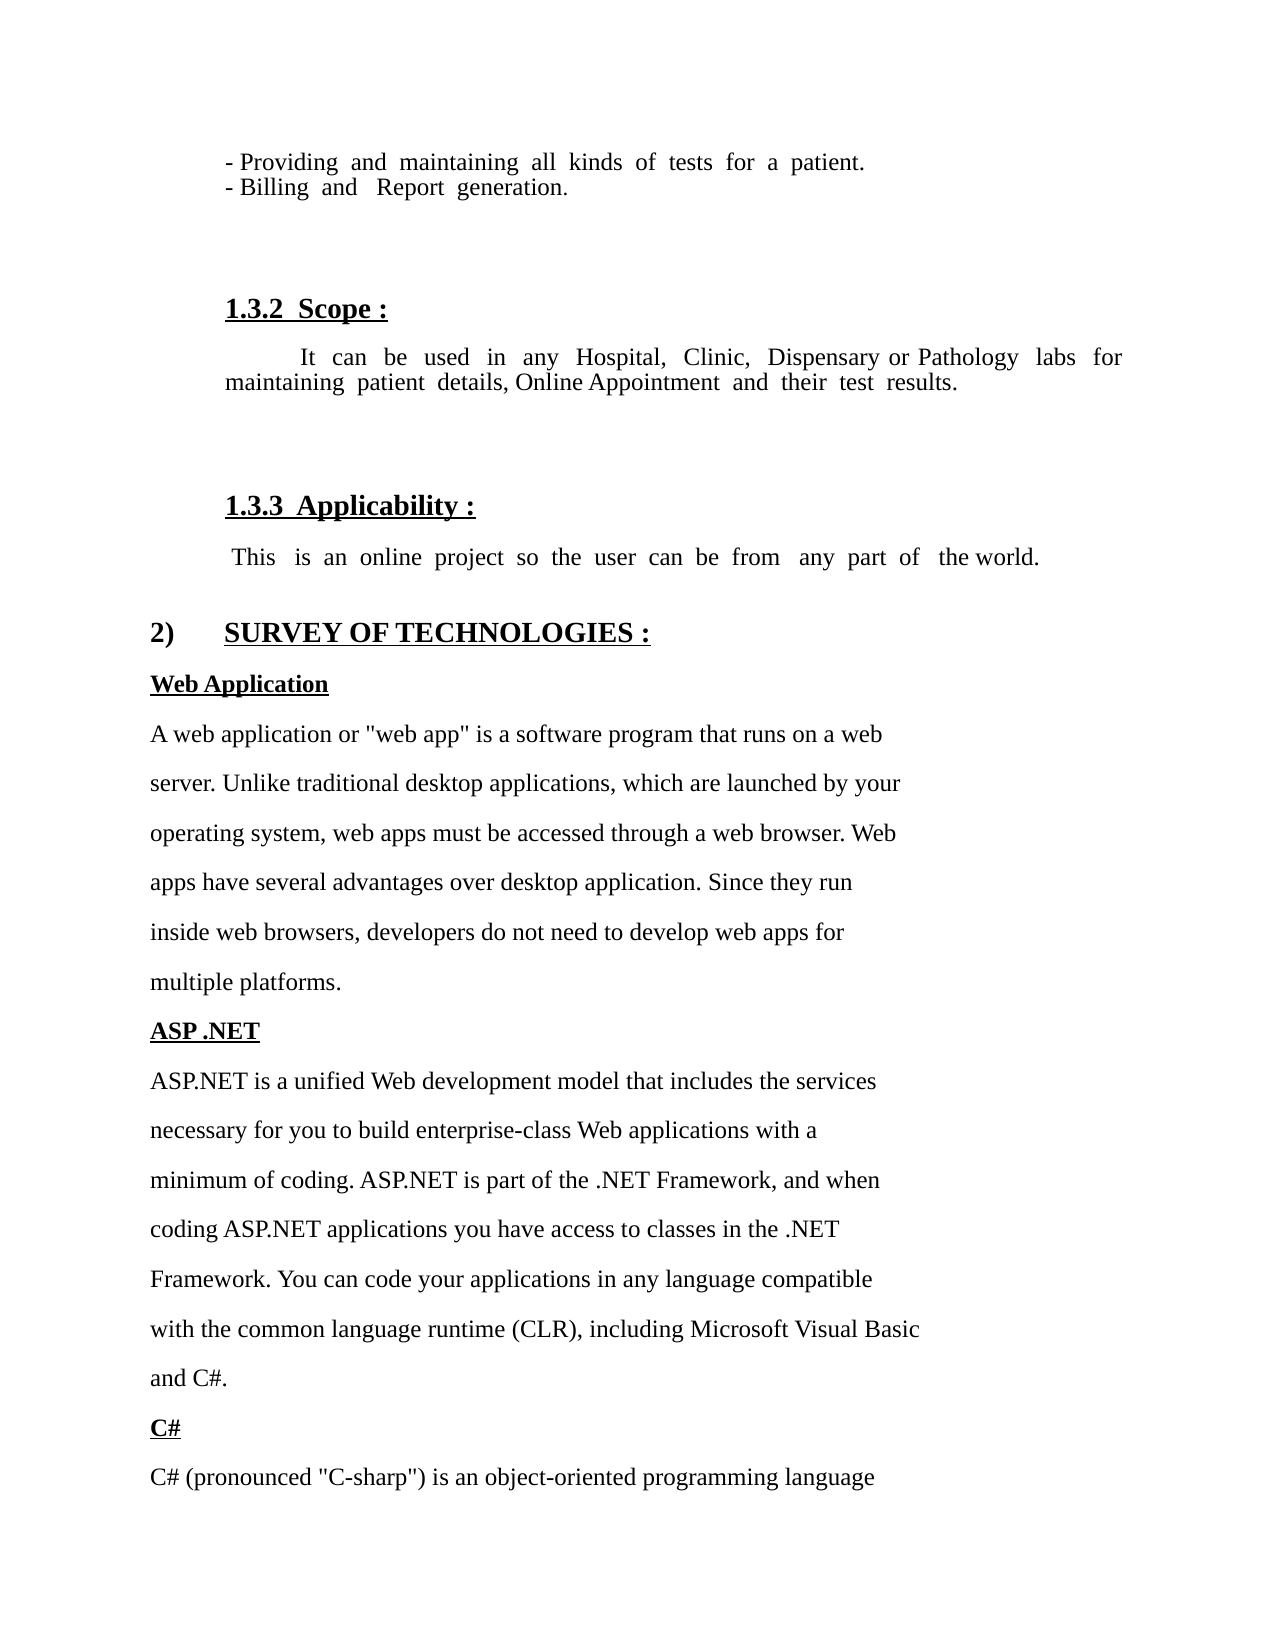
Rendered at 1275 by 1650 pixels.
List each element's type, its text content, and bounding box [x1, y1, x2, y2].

text Web Application [150, 669, 1125, 698]
text This is an online project so the user can be from any part of the world. [150, 545, 1125, 570]
text A web application or "web app" is a software program that runs on a web [150, 719, 1125, 748]
text with the common language runtime (CLR), including Microsoft Visual Basic [150, 1314, 1125, 1343]
text and C#. [150, 1364, 1125, 1392]
text ASP.NET is a unified Web development model that includes the services [150, 1066, 1125, 1095]
text 1.3.2 Scope : [150, 296, 1125, 324]
text Framework. You can code your applications in any language compatible [150, 1264, 1125, 1293]
text operating system, web apps must be accessed through a web browser. Web [150, 818, 1125, 847]
text apps have several advantages over desktop application. Since they run [150, 868, 1125, 897]
text multiple platforms. [150, 967, 1125, 996]
text C# [150, 1413, 1125, 1442]
text - Billing and Report generation. [150, 175, 1125, 200]
text ASP .NET [150, 1017, 1125, 1045]
text server. Unlike traditional desktop applications, which are launched by your [150, 769, 1125, 797]
text coding ASP.NET applications you have access to classes in the .NET [150, 1215, 1125, 1244]
text C# (pronounced "C-sharp") is an object-oriented programming language [150, 1463, 1125, 1492]
text minimum of coding. ASP.NET is part of the .NET Framework, and when [150, 1165, 1125, 1194]
text necessary for you to build enterprise-class Web applications with a [150, 1116, 1125, 1144]
text 1.3.3 Applicability : [150, 495, 1125, 520]
text - Providing and maintaining all kinds of tests for a patient. [150, 150, 1125, 175]
text 2) SURVEY OF TECHNOLOGIES : [150, 620, 1125, 649]
text It can be used in any Hospital, Clinic, Dispensary or Pathology labs for maintaining patient details, Online Appointment and their test results. [225, 345, 1125, 395]
text inside web browsers, developers do not need to develop web apps for [150, 917, 1125, 946]
